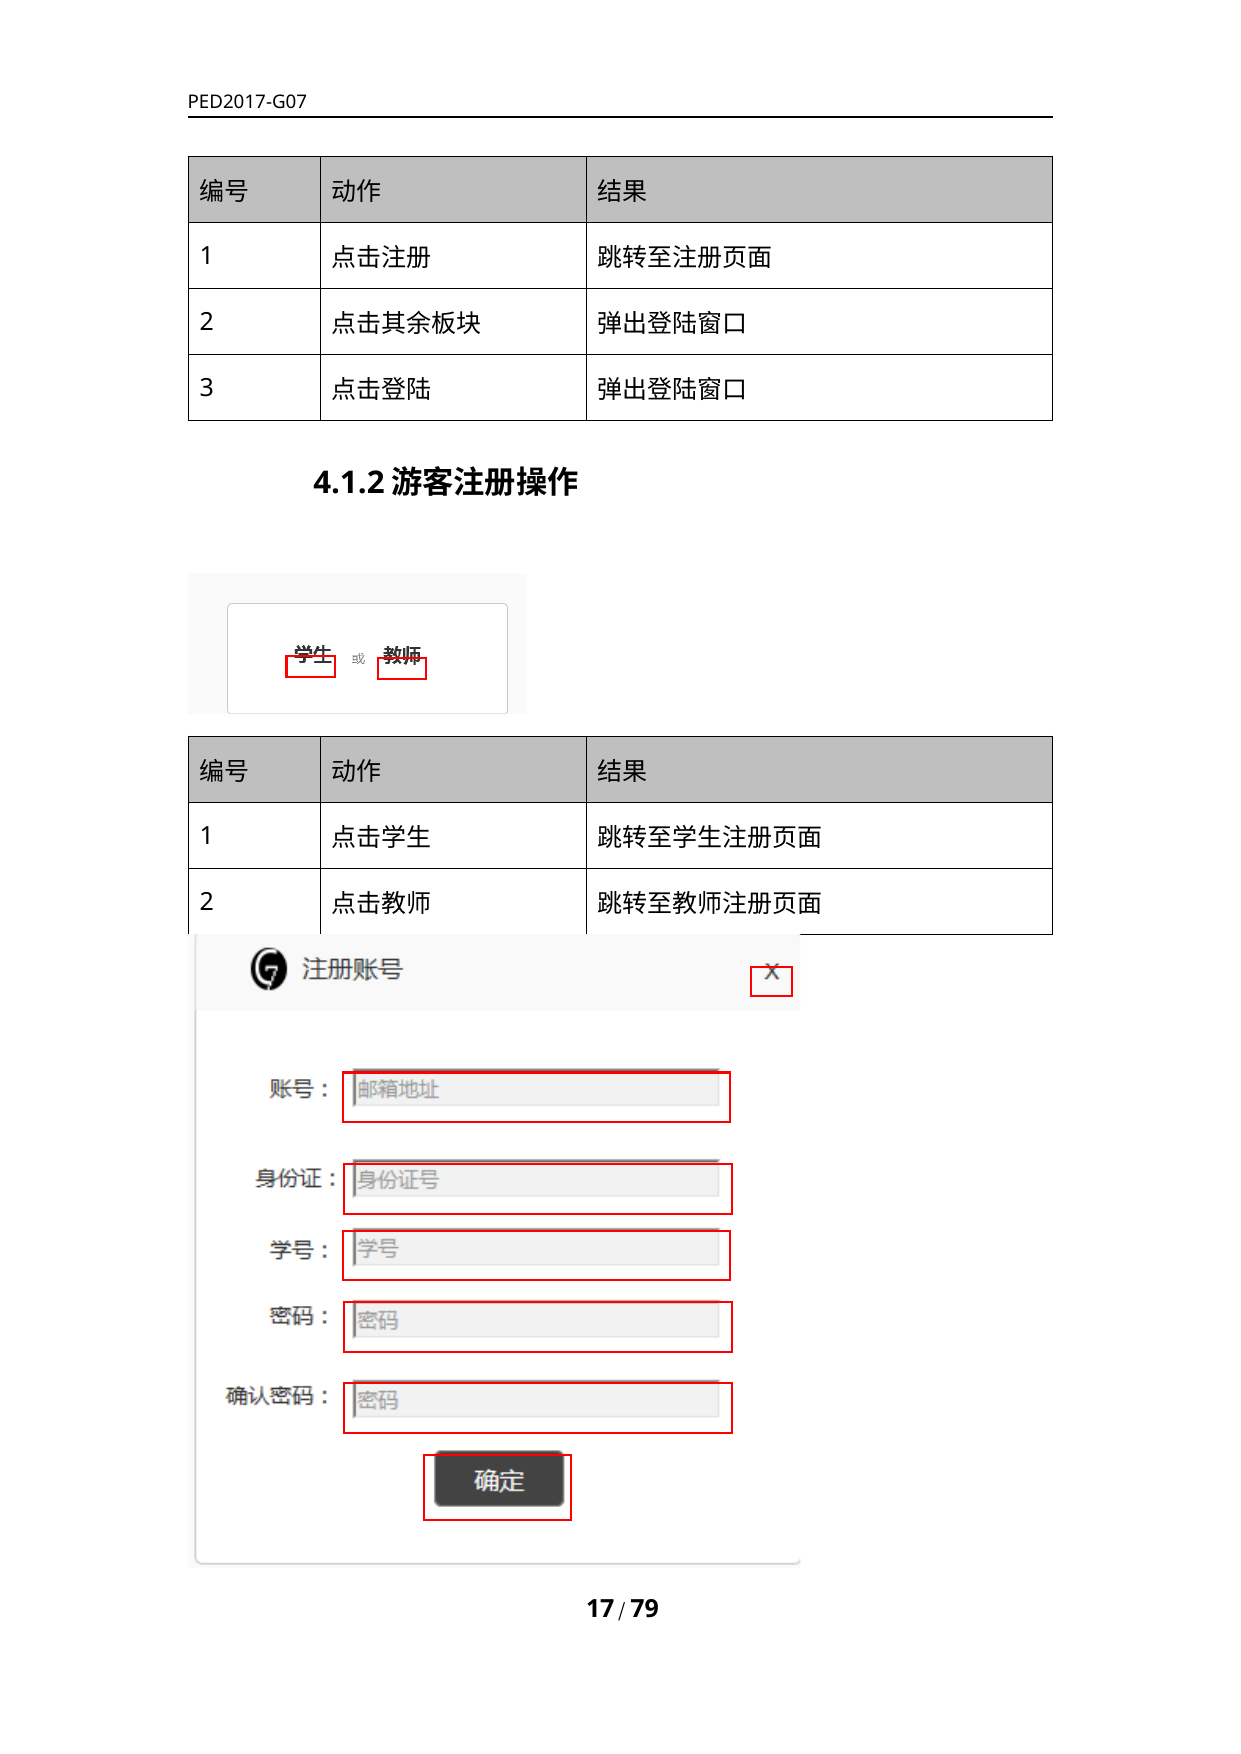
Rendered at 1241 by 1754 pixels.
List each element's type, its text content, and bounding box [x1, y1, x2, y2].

subtitle 4.1.2游客注册操作 [187, 448, 1053, 513]
picture [187, 573, 527, 714]
table_cell 点击其余板块 [321, 289, 586, 354]
table_cell 跳转至注册页面 [587, 223, 1052, 288]
table_cell 1 [189, 223, 320, 288]
table_header 编号 [189, 157, 320, 222]
table_header 结果 [587, 737, 1052, 802]
table_header 结果 [587, 157, 1052, 222]
table_cell 点击登陆 [321, 355, 586, 420]
table_header 动作 [321, 737, 586, 802]
table_cell 1 [189, 803, 320, 868]
table_cell 跳转至学生注册页面 [587, 803, 1052, 868]
picture [187, 934, 801, 1568]
table_header 编号 [189, 737, 320, 802]
table_cell 弹出登陆窗口 [587, 289, 1052, 354]
table_cell 2 [189, 869, 320, 934]
table_cell 跳转至教师注册页面 [587, 869, 1052, 934]
table_cell 点击学生 [321, 803, 586, 868]
table_header 动作 [321, 157, 586, 222]
table_cell 3 [189, 355, 320, 420]
table_cell 2 [189, 289, 320, 354]
table_cell 点击教师 [321, 869, 586, 934]
table_cell 点击注册 [321, 223, 586, 288]
table_cell 弹出登陆窗口 [587, 355, 1052, 420]
